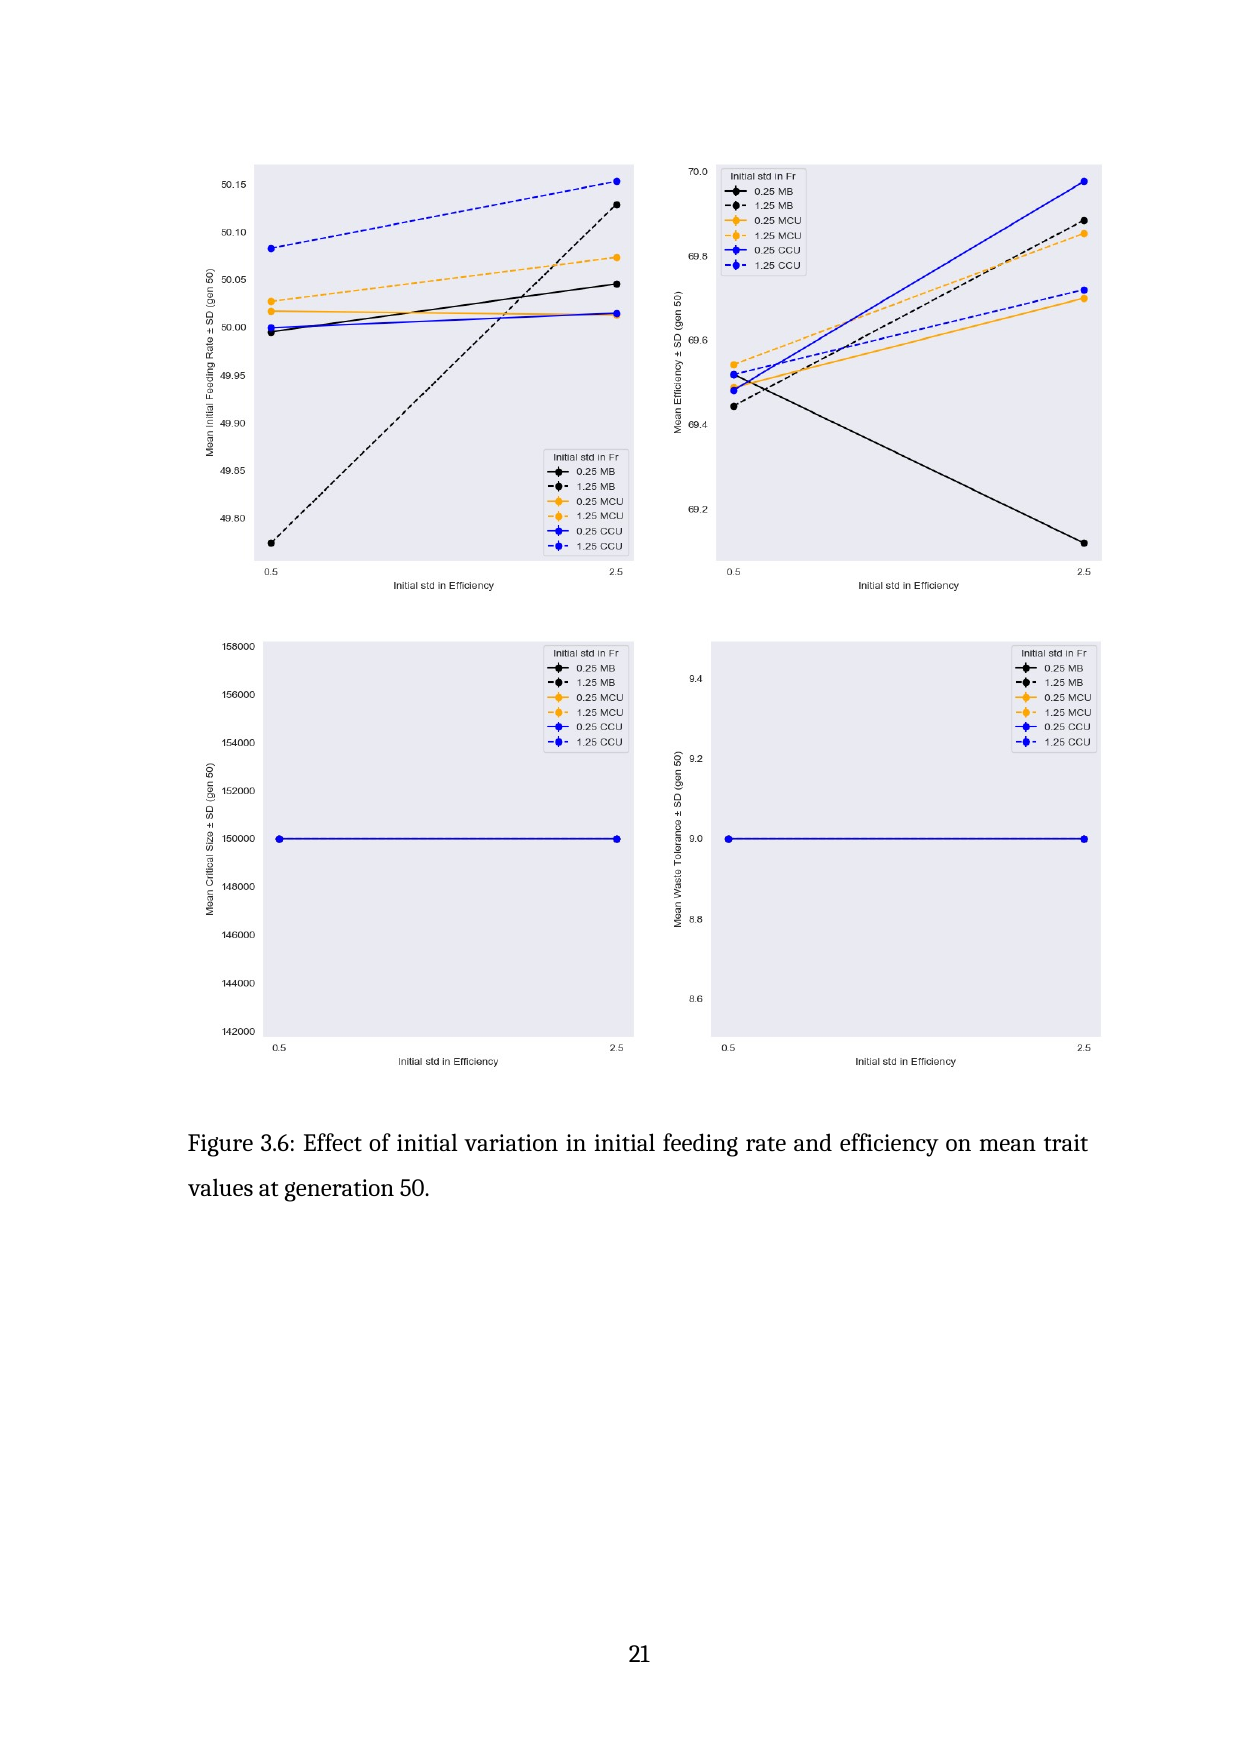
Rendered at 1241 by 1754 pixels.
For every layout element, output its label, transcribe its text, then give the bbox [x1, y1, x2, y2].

text Figure 3.6: Effect of initial variation in initial feeding rate and efficiency on mean trait values at generation 50. [187, 1129, 1090, 1203]
picture [195, 626, 647, 1078]
picture [663, 626, 1115, 1078]
picture [195, 149, 647, 602]
picture [663, 149, 1115, 602]
